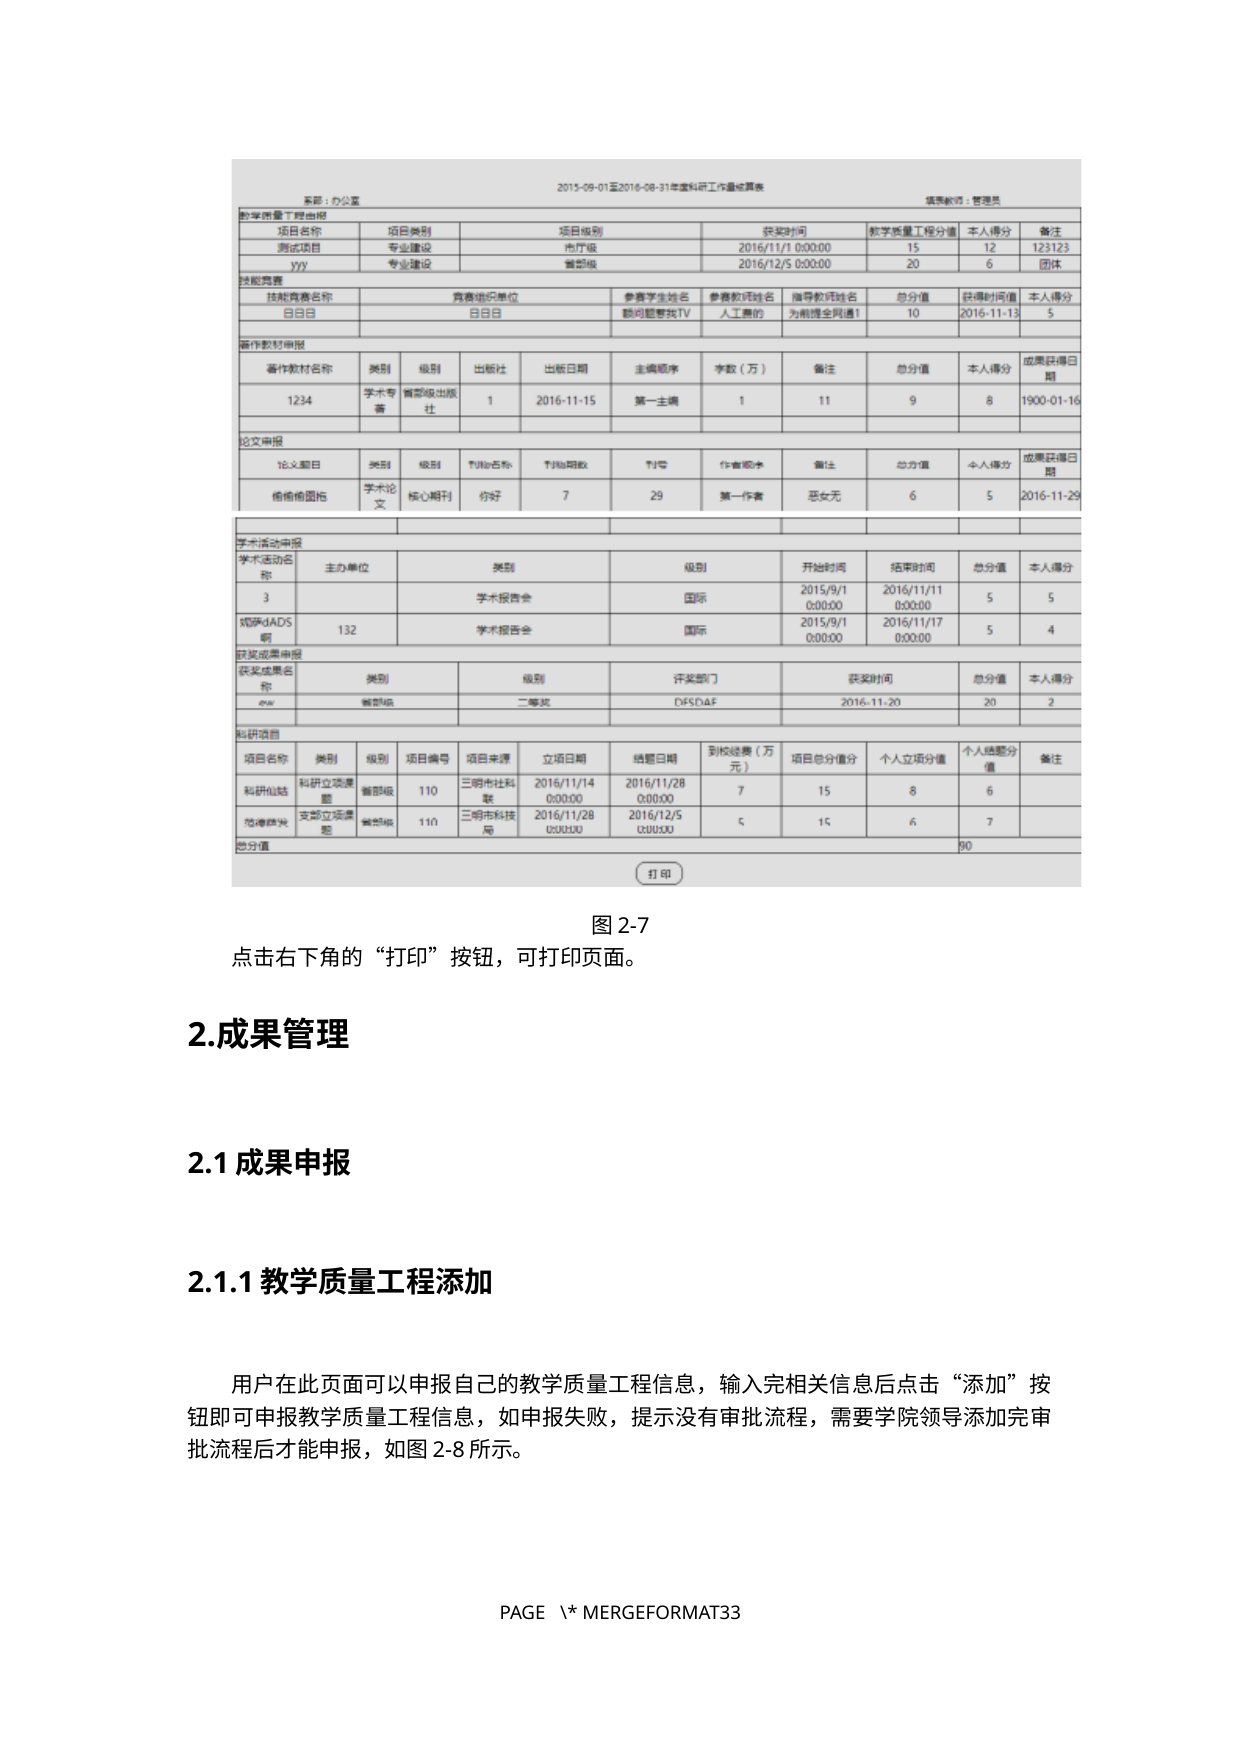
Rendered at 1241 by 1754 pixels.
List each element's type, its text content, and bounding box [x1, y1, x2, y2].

subtitle 2.1成果申报 [187, 1129, 1053, 1194]
subtitle 2.成果管理 [187, 999, 1053, 1064]
picture [231, 159, 1082, 887]
text 点击右下角的“打印”按钮，可打印页面。 [187, 940, 1053, 972]
text 用户在此页面可以申报自己的教学质量工程信息，输入完相关信息后点击“添加”按钮即可申报教学质量工程信息，如申报失败，提示没有审批流程，需要学院领导添加完审批流程后才能申报，如图2-8所示。 [187, 1367, 1053, 1464]
subtitle 2.1.1教学质量工程添加 [187, 1248, 1053, 1313]
text 图2-7 [187, 907, 1053, 940]
